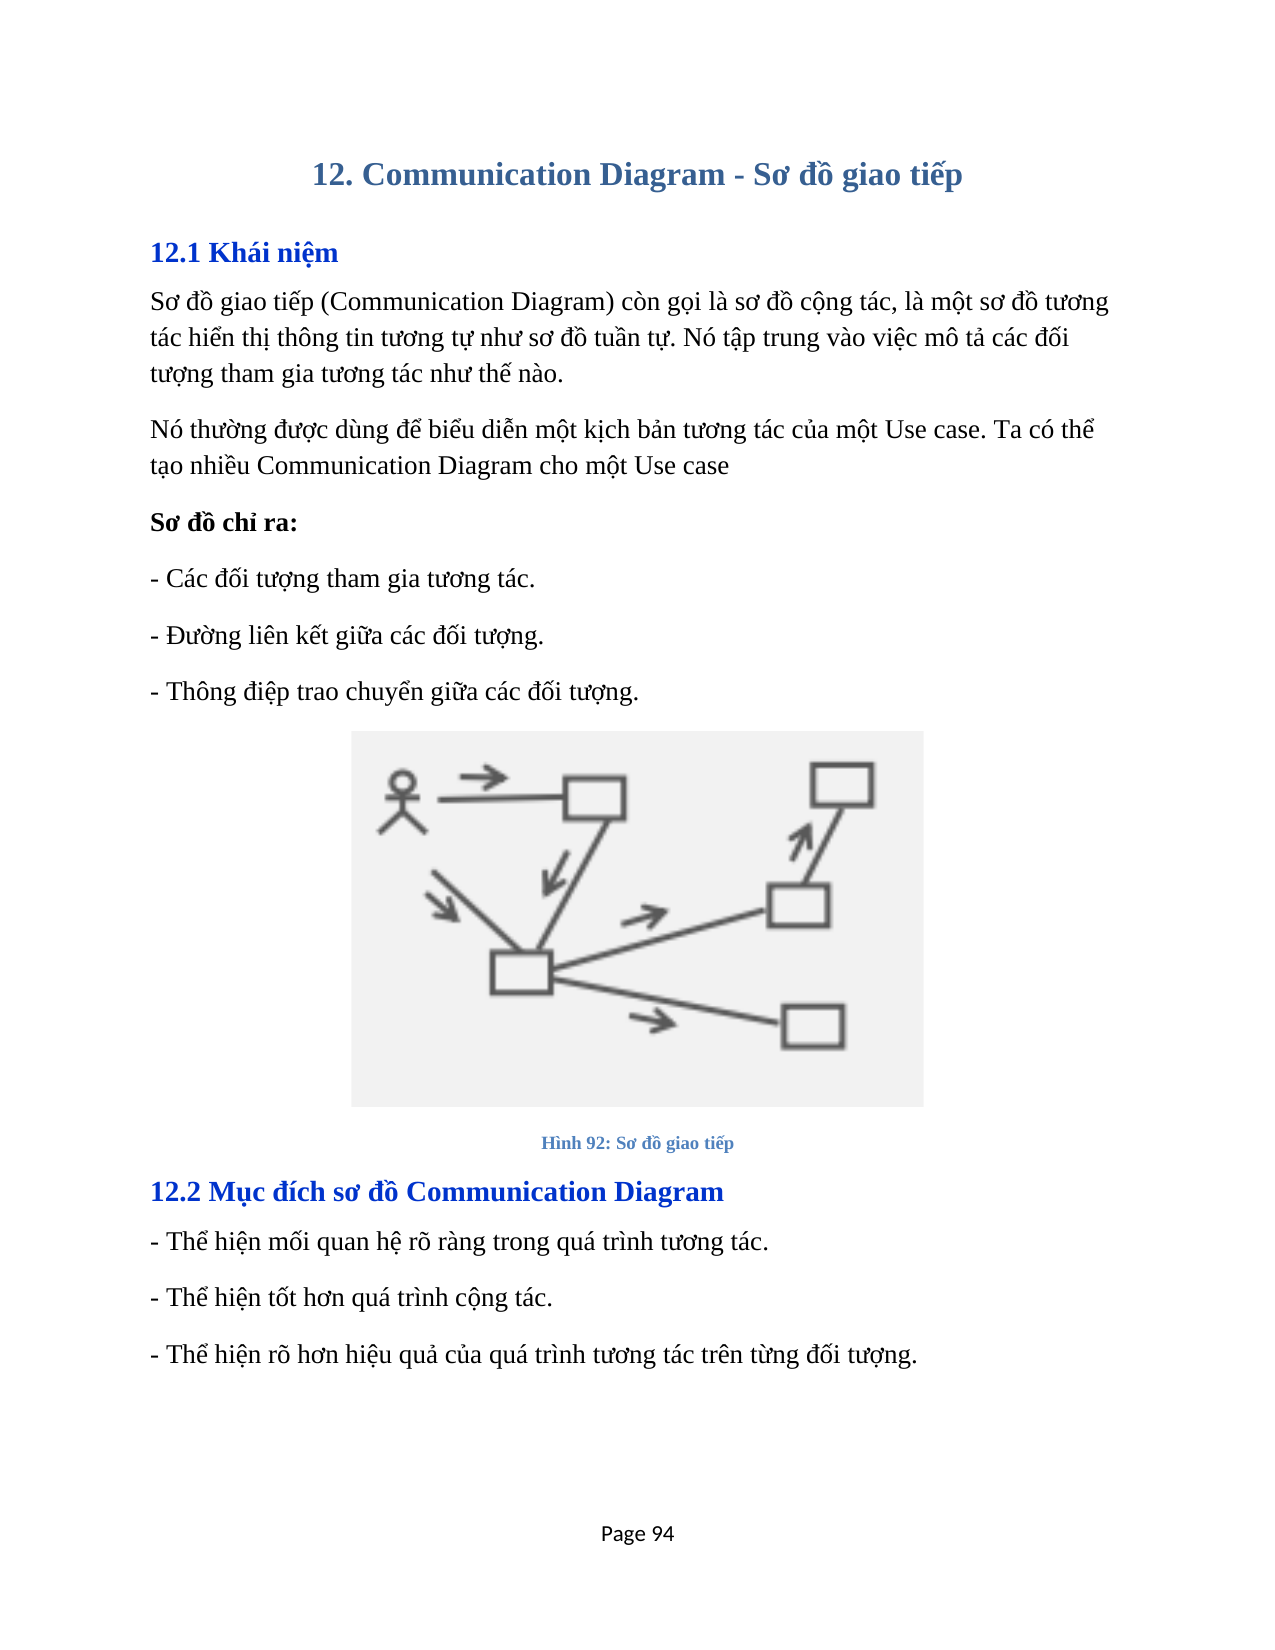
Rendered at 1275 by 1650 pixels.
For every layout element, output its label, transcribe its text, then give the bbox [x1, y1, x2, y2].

subtitle 12. Communication Diagram - Sơ đồ giao tiếp [150, 154, 1125, 192]
text - Thể hiện mối quan hệ rõ ràng trong quá trình tương tác. [150, 1224, 1125, 1256]
subtitle 12.1 Khái niệm [150, 235, 1125, 268]
text Sơ đồ giao tiếp (Communication Diagram) còn gọi là sơ đồ cộng tác, là một sơ đồ tương tác hiển thị thông tin tương tự như sơ đồ tuần tự. Nó tập trung vào việc mô tả các đối tượng tham gia tương tác như thế nào. [150, 285, 1125, 388]
text Nó thường được dùng để biểu diễn một kịch bản tương tác của một Use case. Ta có thể tạo nhiều Communication Diagram cho một Use case [150, 413, 1125, 480]
text Hình 92: Sơ đồ giao tiếp [150, 1132, 1125, 1153]
picture [351, 731, 924, 1107]
subtitle 12.2 Mục đích sơ đồ Communication Diagram [150, 1174, 1125, 1208]
text - Các đối tượng tham gia tương tác. [150, 562, 1125, 593]
text - Thông điệp trao chuyển giữa các đối tượng. [150, 675, 1125, 706]
text Sơ đồ chỉ ra: [150, 506, 1125, 537]
text - Thể hiện rõ hơn hiệu quả của quá trình tương tác trên từng đối tượng. [150, 1338, 1125, 1369]
text - Thể hiện tốt hơn quá trình cộng tác. [150, 1281, 1125, 1312]
text - Đường liên kết giữa các đối tượng. [150, 619, 1125, 650]
